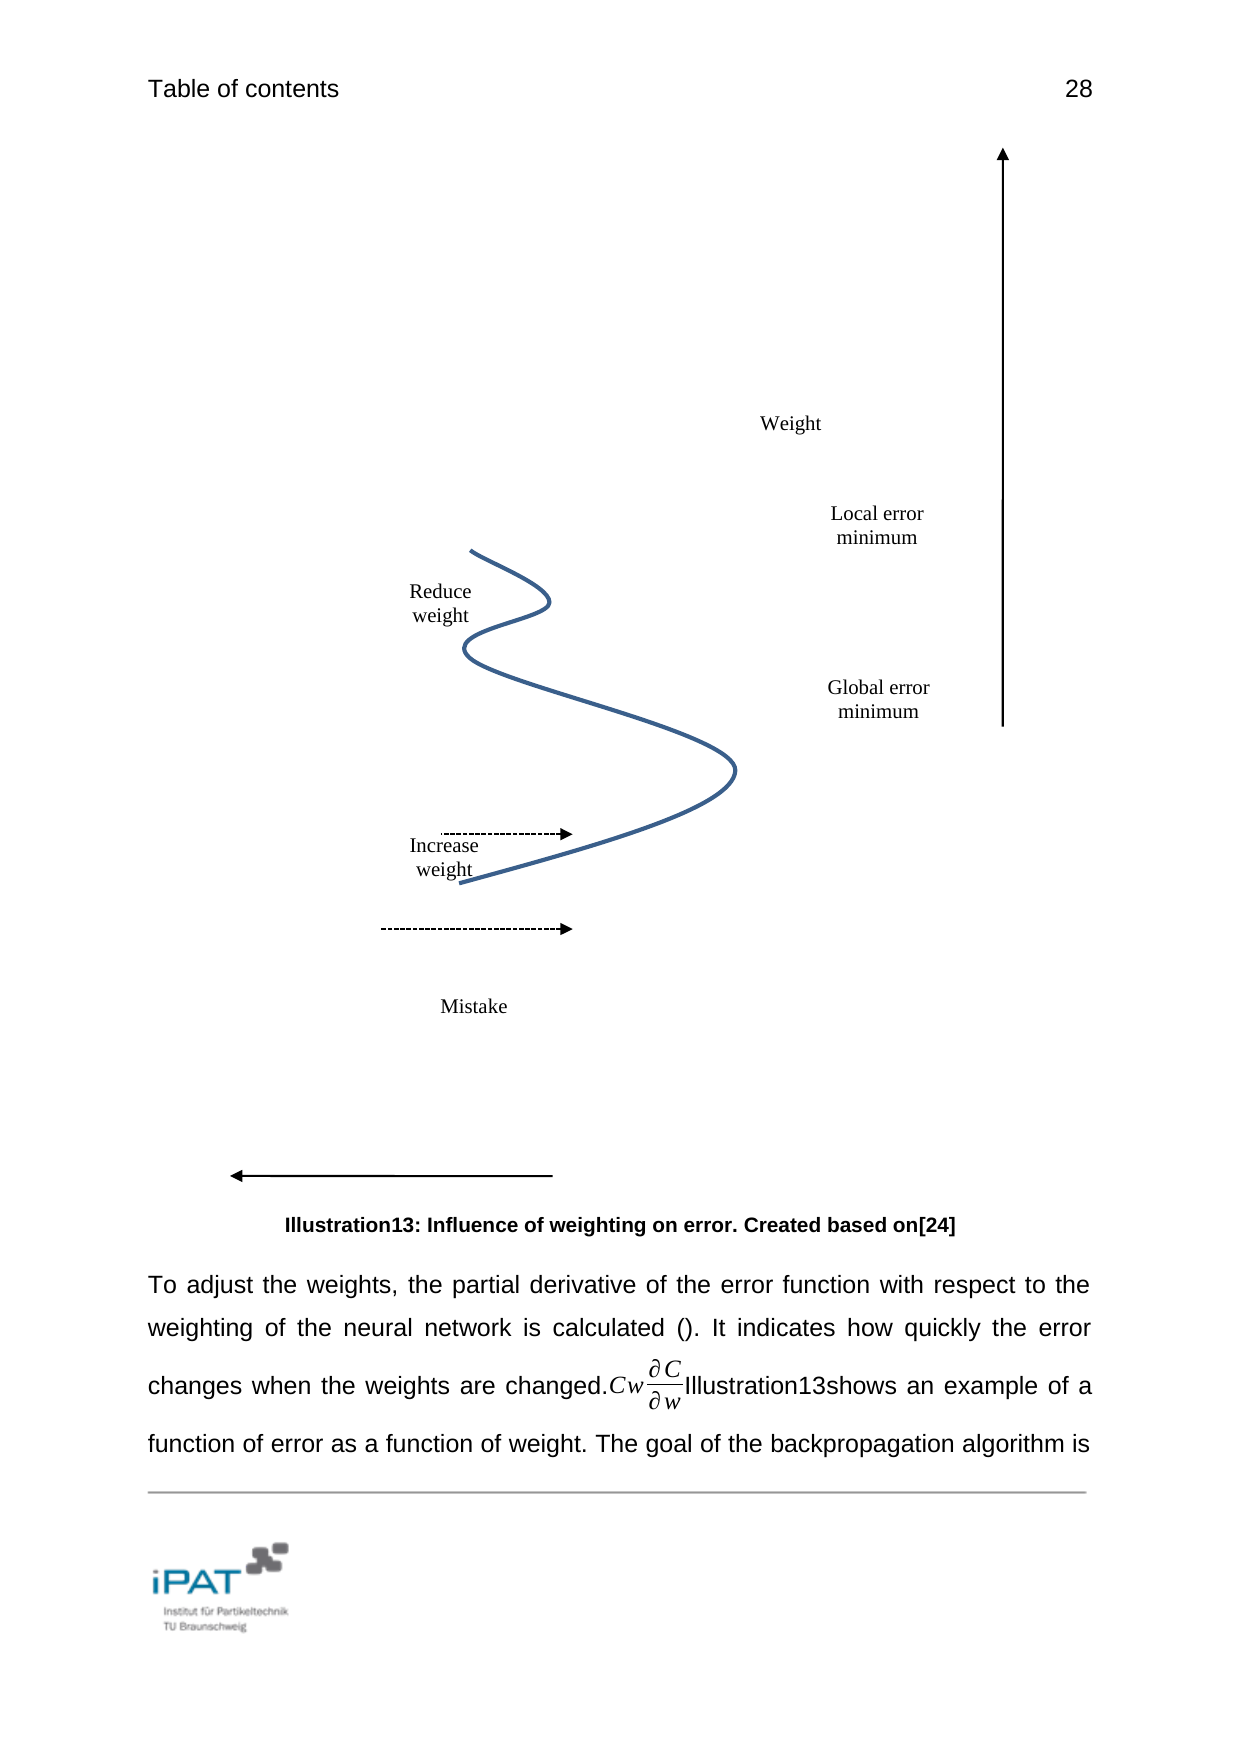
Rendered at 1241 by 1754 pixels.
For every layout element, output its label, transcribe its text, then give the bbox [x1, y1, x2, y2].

picture [147, 1534, 300, 1645]
text Illustration13: Influence of weighting on error. Created based on[24] [148, 1213, 1092, 1237]
picture [147, 1491, 1090, 1496]
